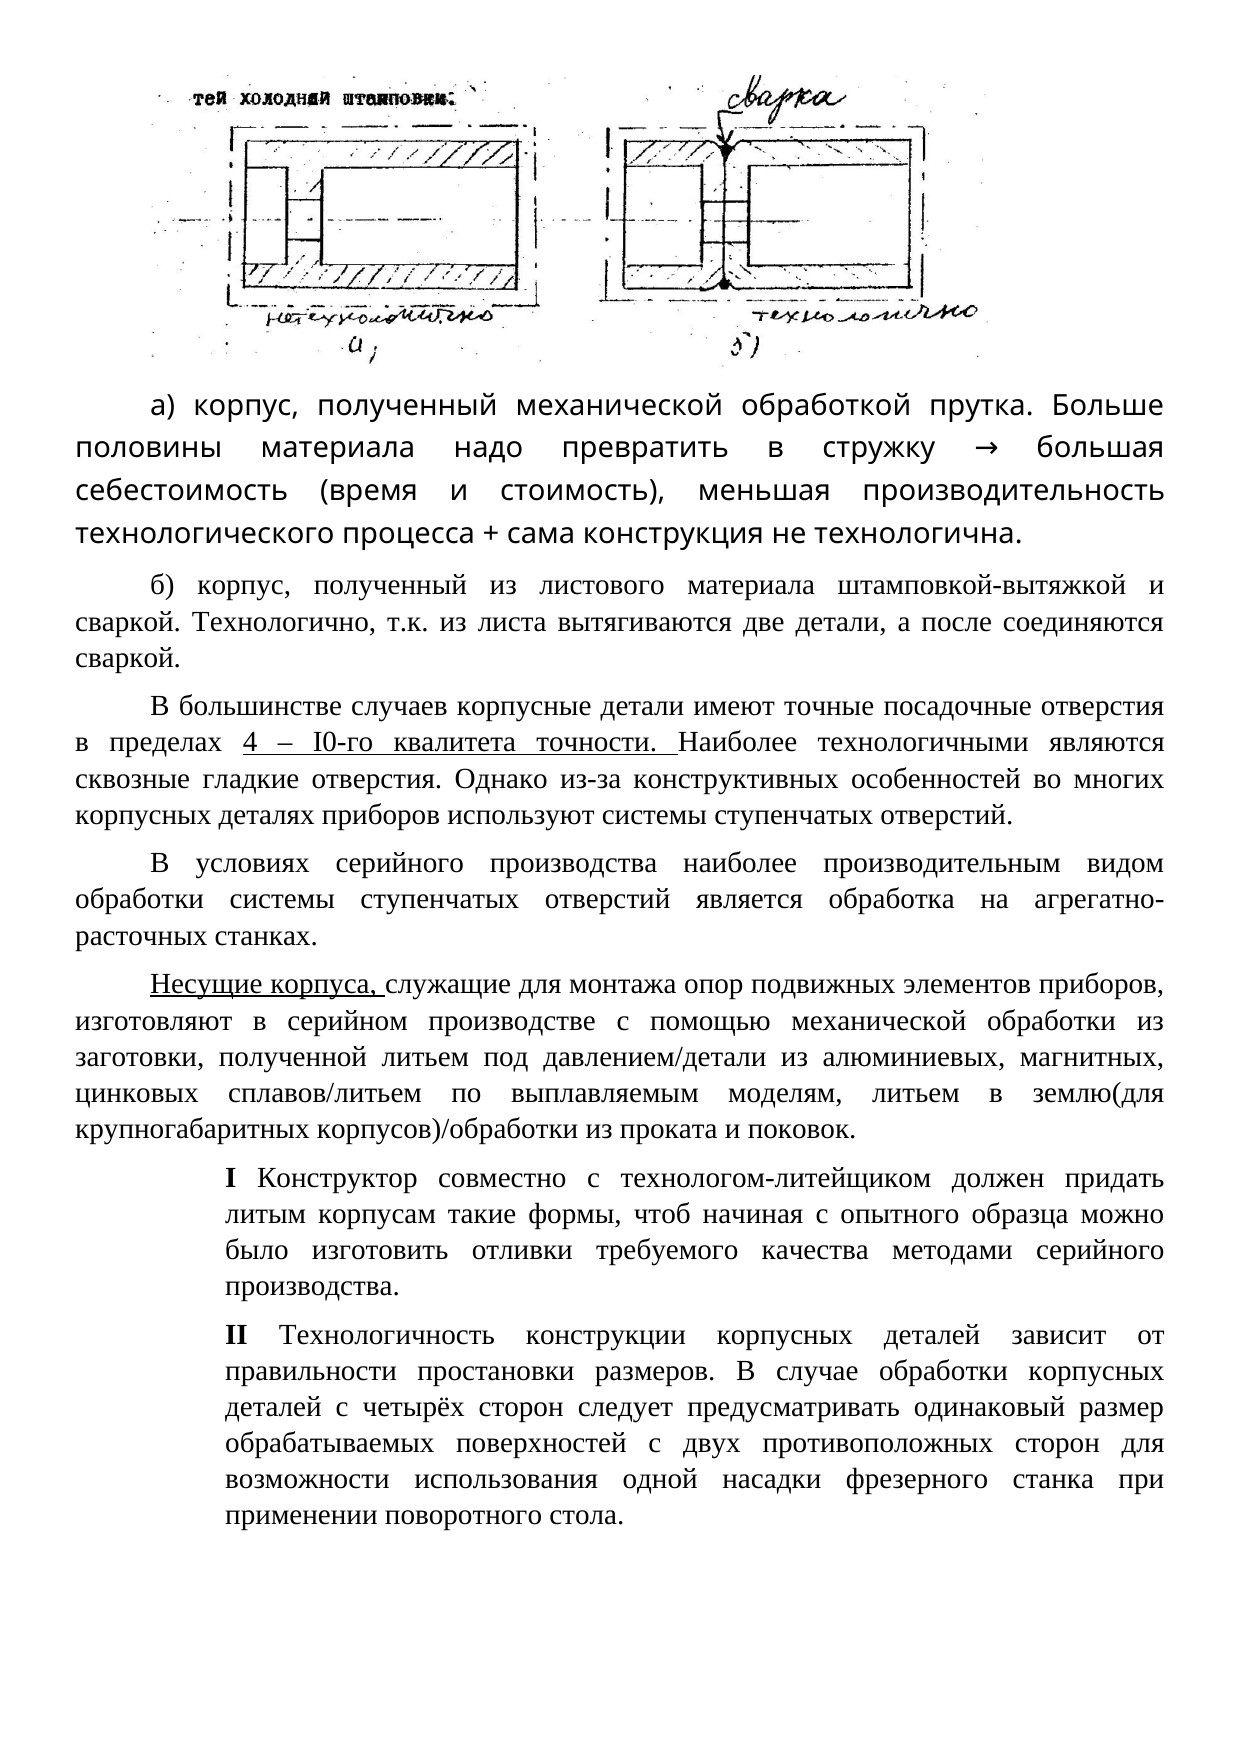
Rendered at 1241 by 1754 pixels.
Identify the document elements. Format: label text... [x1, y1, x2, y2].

text I Конструктор совместно с технологом-литейщиком должен придать литым корпусам такие формы, чтоб начиная с опытного образца можно было изготовить отливки требуемого качества методами серийного производства. [225, 1160, 1165, 1302]
text В условиях серийного производства наиболее производительным видом обработки системы ступенчатых отверстий является обработка на агрегатно-расточных станках. [75, 846, 1165, 951]
text б) корпус, полученный из листового материала штамповкой-вытяжкой и сваркой. Технологично, т.к. из листа вытягиваются две детали, а после соединяются сваркой. [75, 567, 1165, 673]
picture [150, 75, 988, 369]
text II Технологичность конструкции корпусных деталей зависит от правильности простановки размеров. В случае обработки корпусных деталей с четырёх сторон следует предусматривать одинаковый размер обрабатываемых поверхностей с двух противоположных сторон для возможности использования одной насадки фрезерного станка при применении поворотного стола. [225, 1317, 1165, 1531]
text В большинстве случаев корпусные детали имеют точные посадочные отверстия в пределах 4 – I0-го квалитета точности. Наиболее технологичными являются сквозные гладкие отверстия. Однако из-за конструктивных особенностей во многих корпусных деталях приборов используют системы ступенчатых отверстий. [75, 688, 1165, 830]
text Несущие корпуса, служащие для монтажа опор подвижных элементов приборов, изготовляют в серийном производстве с помощью механической обработки из заготовки, полученной литьем под давлением/детали из алюминиевых, магнитных, цинковых сплавов/литьем по выплавляемым моделям, литьем в землю(для крупногабаритных корпусов)/обработки из проката и поковок. [75, 966, 1165, 1144]
